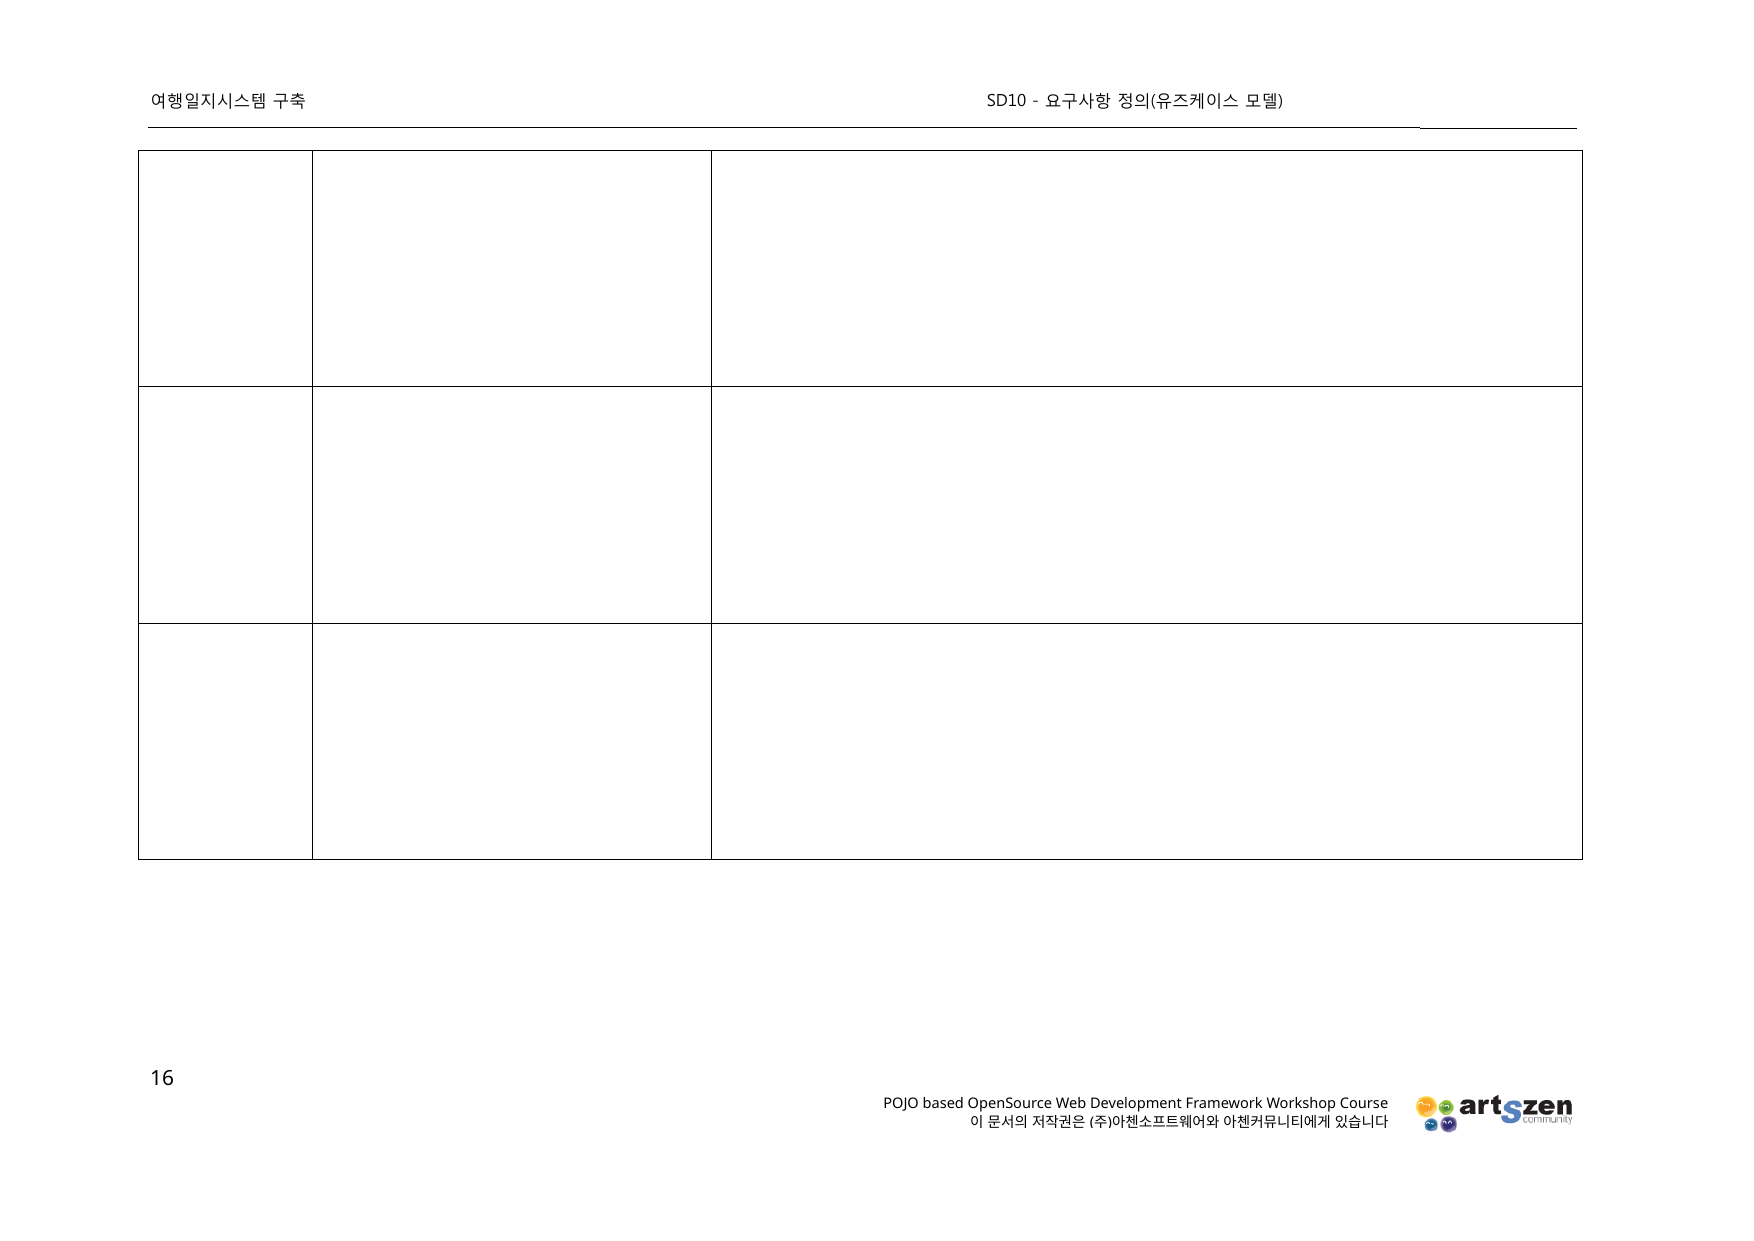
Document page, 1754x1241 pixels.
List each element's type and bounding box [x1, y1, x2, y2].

table_cell [712, 387, 1582, 622]
table_cell [313, 151, 711, 386]
table_cell [139, 624, 312, 859]
table_cell [313, 624, 711, 859]
table_cell [313, 387, 711, 622]
table_cell [712, 151, 1582, 386]
table_cell [139, 387, 312, 622]
table_cell [139, 151, 312, 386]
table_cell [712, 624, 1582, 859]
picture [1412, 1091, 1577, 1137]
